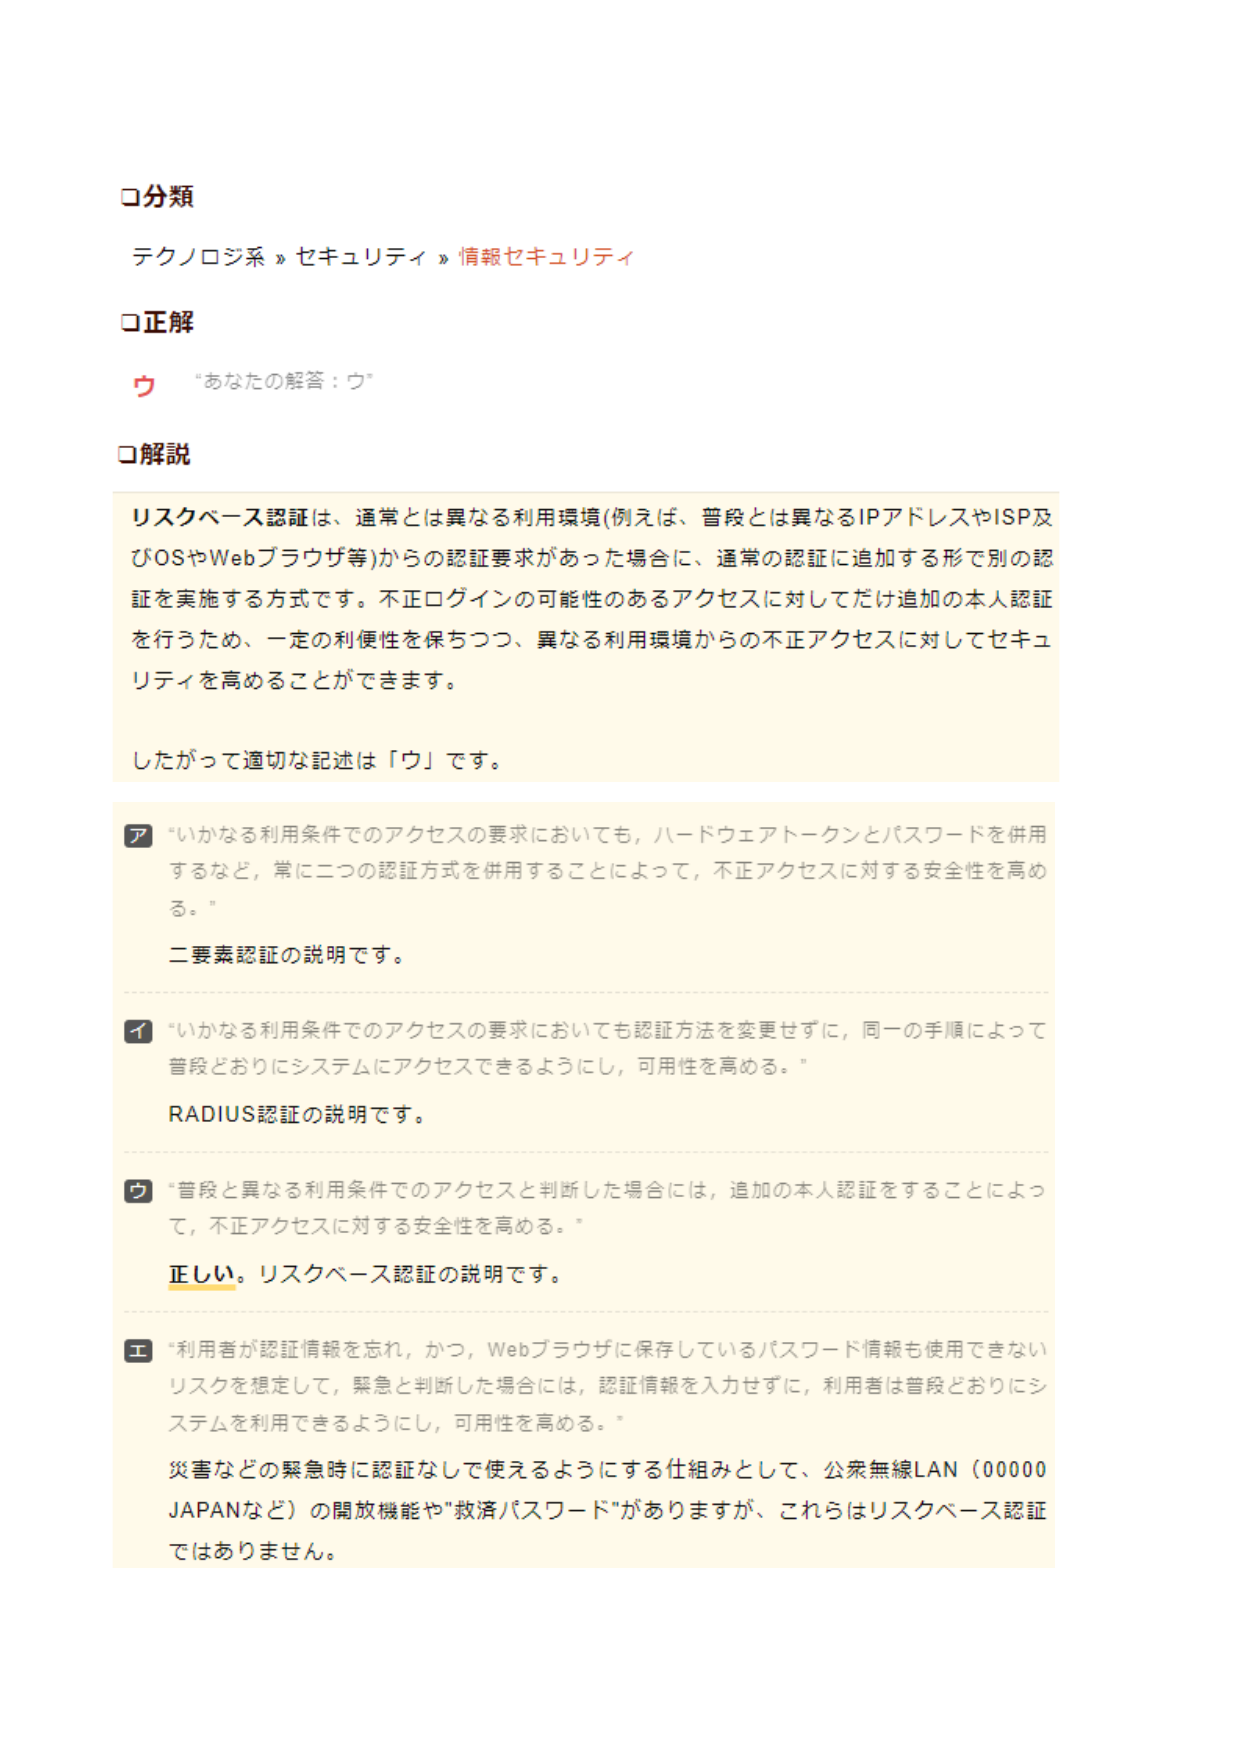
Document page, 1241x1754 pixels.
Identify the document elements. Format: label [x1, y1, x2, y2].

picture [112, 164, 744, 410]
picture [112, 427, 1060, 782]
picture [112, 802, 1055, 1568]
